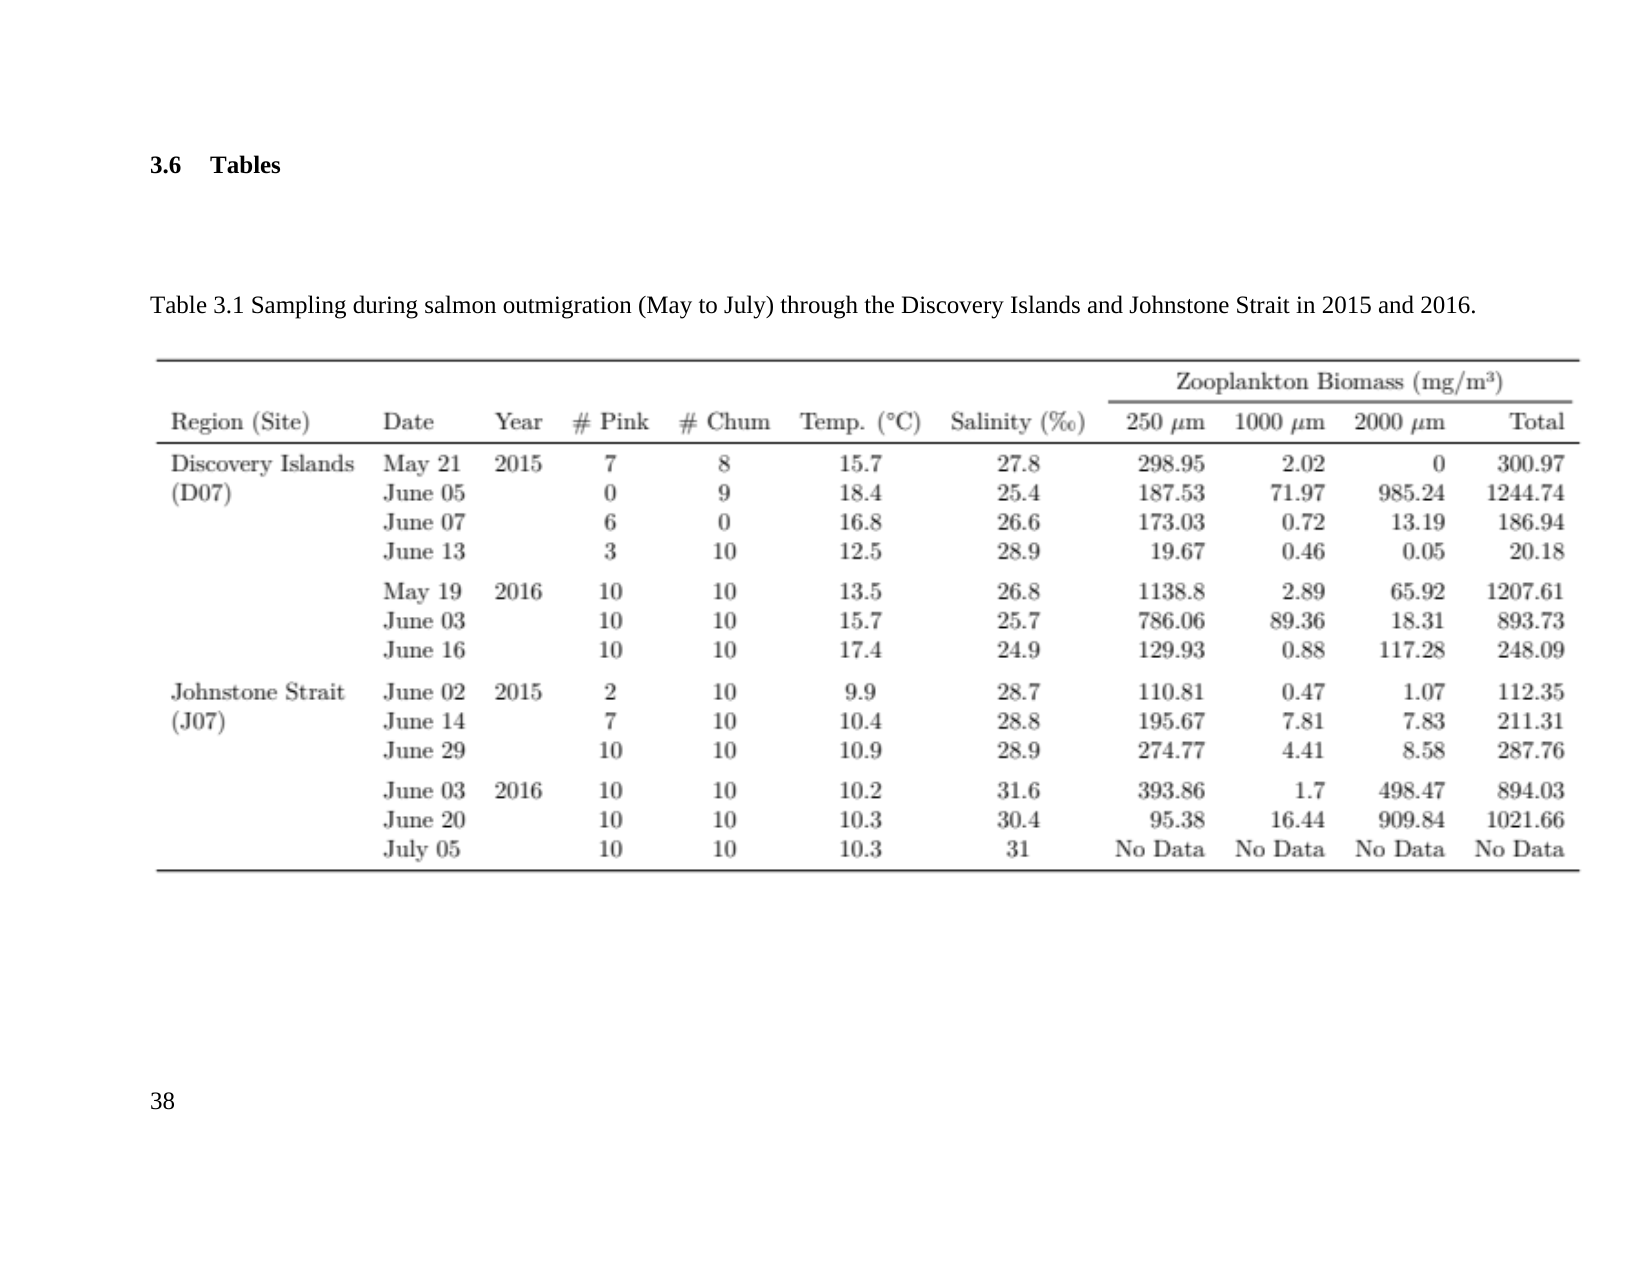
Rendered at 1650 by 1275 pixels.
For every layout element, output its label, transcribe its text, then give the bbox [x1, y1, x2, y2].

subtitle Tables [150, 150, 1500, 179]
subtitle Table 3.1 Sampling during salmon outmigration (May to July) through the Discovery Islands and Johnstone Strait in 2015 and 2016. [150, 290, 1500, 319]
